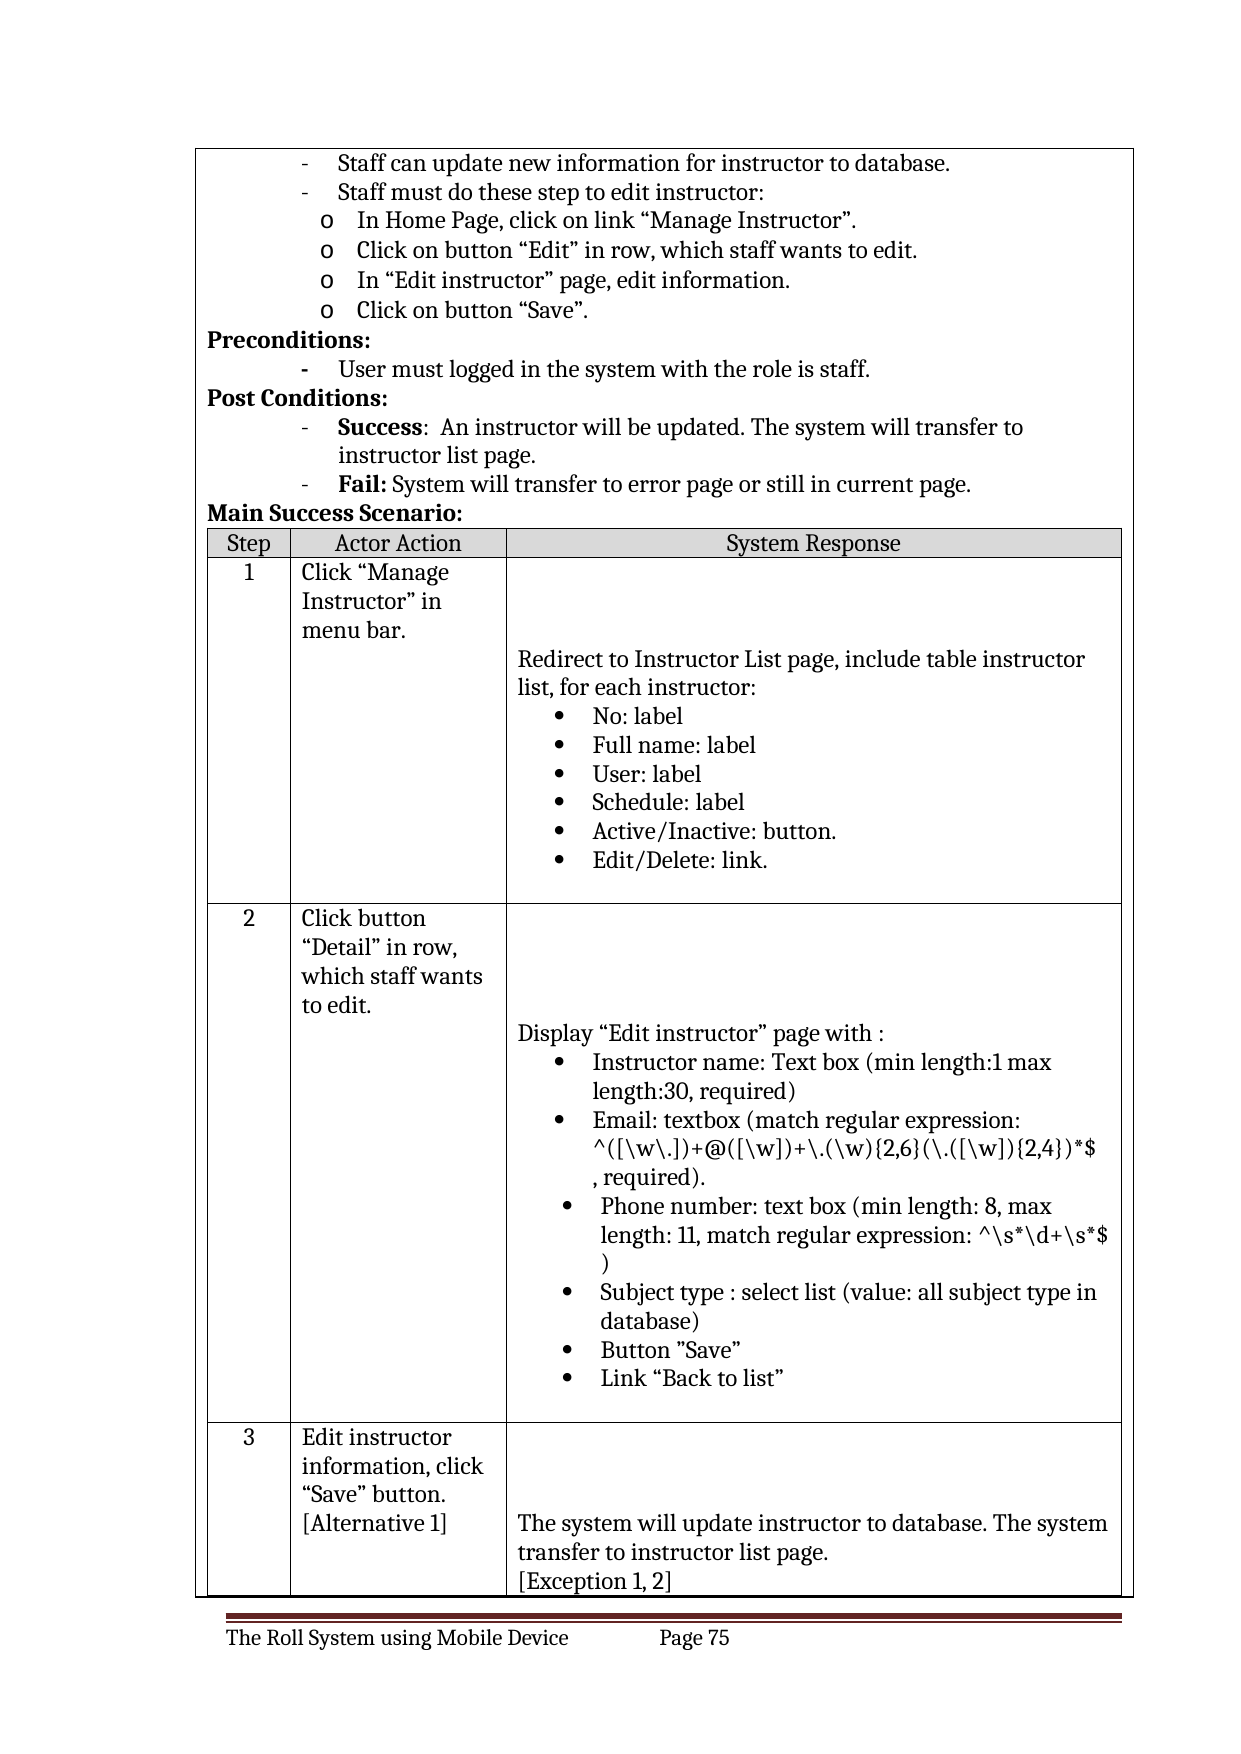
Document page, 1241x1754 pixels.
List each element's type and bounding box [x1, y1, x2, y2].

table_cell [196, 149, 1133, 1596]
